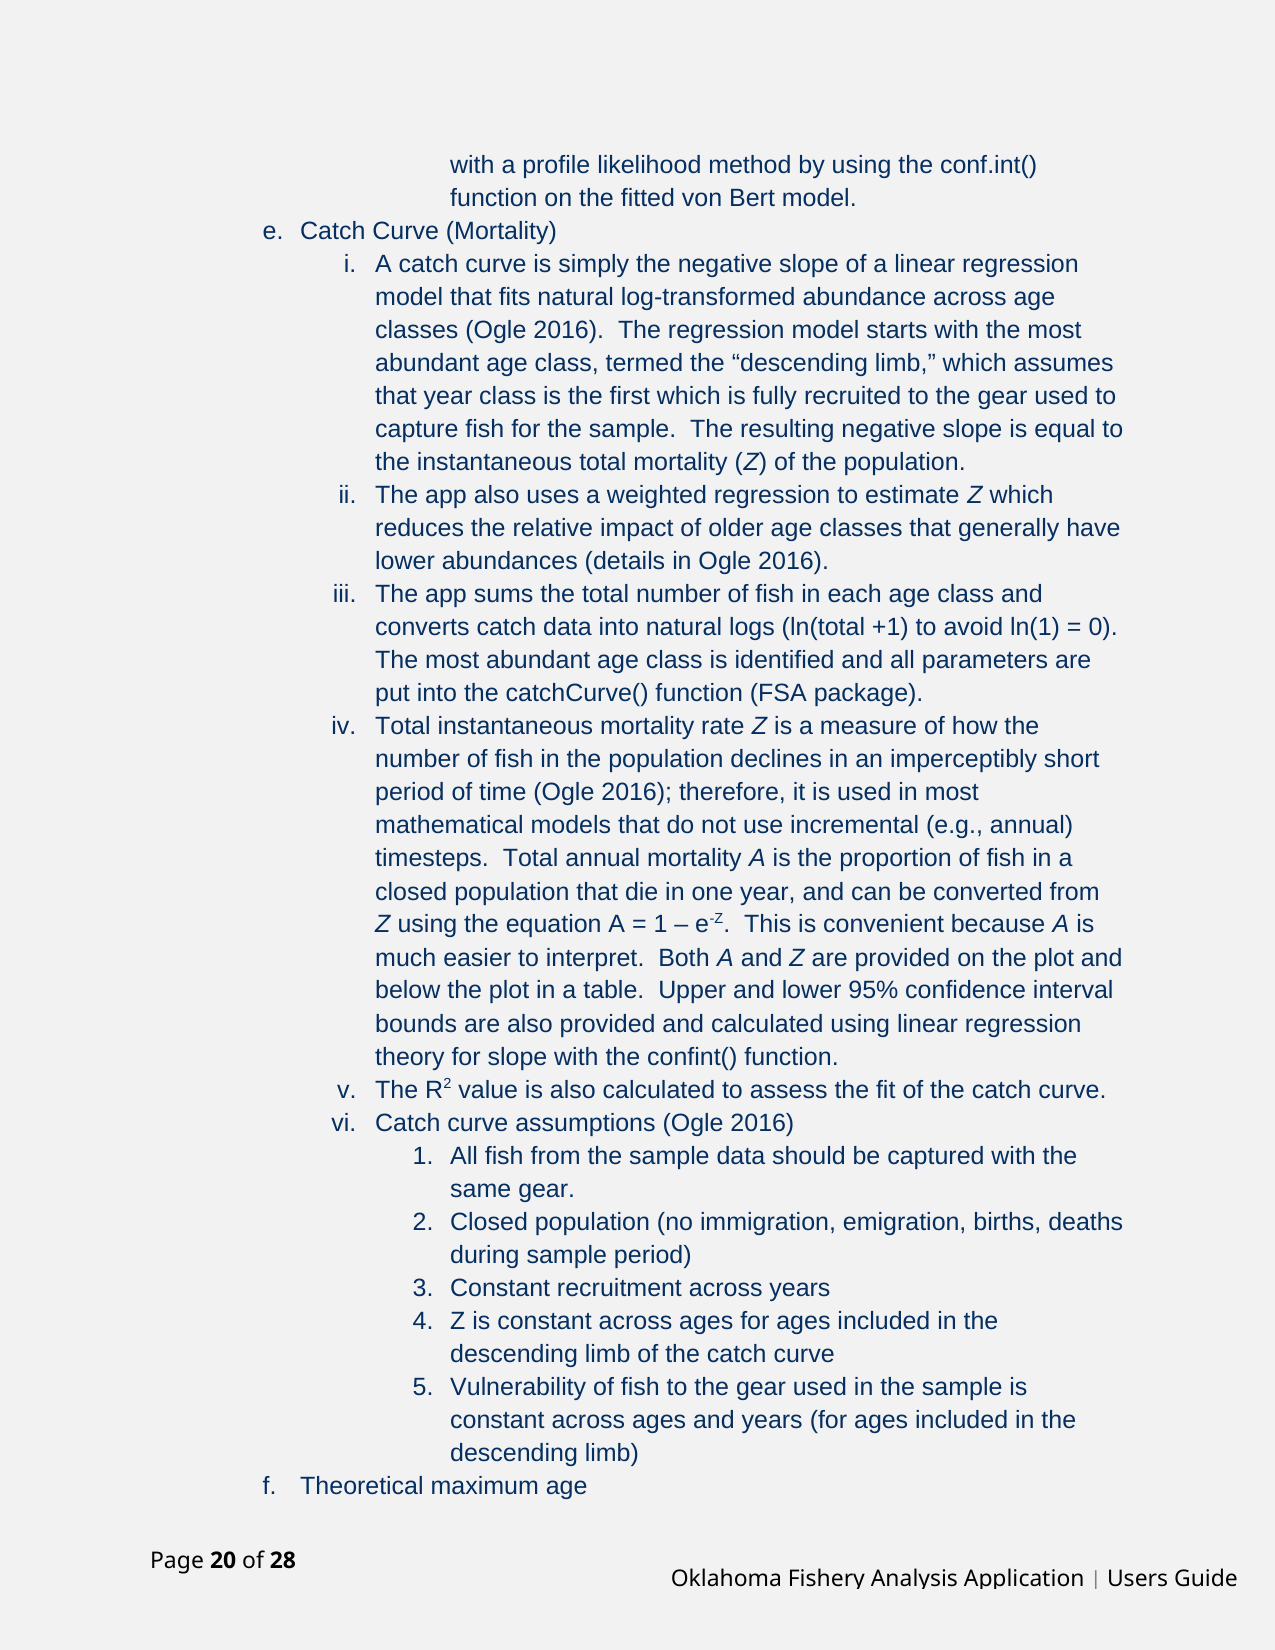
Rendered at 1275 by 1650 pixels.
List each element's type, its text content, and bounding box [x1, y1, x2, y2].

list Theoretical maximum age [262, 1471, 1125, 1499]
list The app sums the total number of fish in each age class and converts catch data into natural logs (ln(total +1) to avoid ln(1) = 0). The most abundant age class is identified and all parameters are put into the catchCurve() function (FSA package). [356, 579, 1125, 707]
list The app also uses a weighted regression to estimate Z which reduces the relative impact of older age classes that generally have lower abundances (details in Ogle 2016). [356, 480, 1125, 575]
list A catch curve is simply the negative slope of a linear regression model that fits natural log-transformed abundance across age classes (Ogle 2016). The regression model starts with the most abundant age class, termed the “descending limb,” which assumes that year class is the first which is fully recruited to the gear used to capture fish for the sample. The resulting negative slope is equal to the instantaneous total mortality (Z) of the population. [356, 249, 1125, 476]
list Total instantaneous mortality rate Z is a measure of how the number of fish in the population declines in an imperceptibly short period of time (Ogle 2016); therefore, it is used in most mathematical models that do not use incremental (e.g., annual) timesteps. Total annual mortality A is the proportion of fish in a closed population that die in one year, and can be converted from Z using the equation A = 1 – e-Z. This is convenient because A is much easier to interpret. Both A and Z are provided on the plot and below the plot in a table. Upper and lower 95% confidence interval bounds are also provided and calculated using linear regression theory for slope with the confint() function. [356, 711, 1125, 1070]
list Z is constant across ages for ages included in the descending limb of the catch curve [412, 1306, 1125, 1367]
list The R2 value is also calculated to assess the fit of the catch curve. [356, 1074, 1125, 1103]
list Constant recruitment across years [412, 1273, 1125, 1301]
list Vulnerability of fish to the gear used in the sample is constant across ages and years (for ages included in the descending limb) [412, 1372, 1125, 1467]
list All fish from the sample data should be captured with the same gear. [412, 1141, 1125, 1202]
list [412, 150, 1125, 212]
list Catch Curve (Mortality) [262, 216, 1125, 245]
list Closed population (no immigration, emigration, births, deaths during sample period) [412, 1207, 1125, 1268]
list Catch curve assumptions (Ogle 2016) [356, 1108, 1125, 1136]
